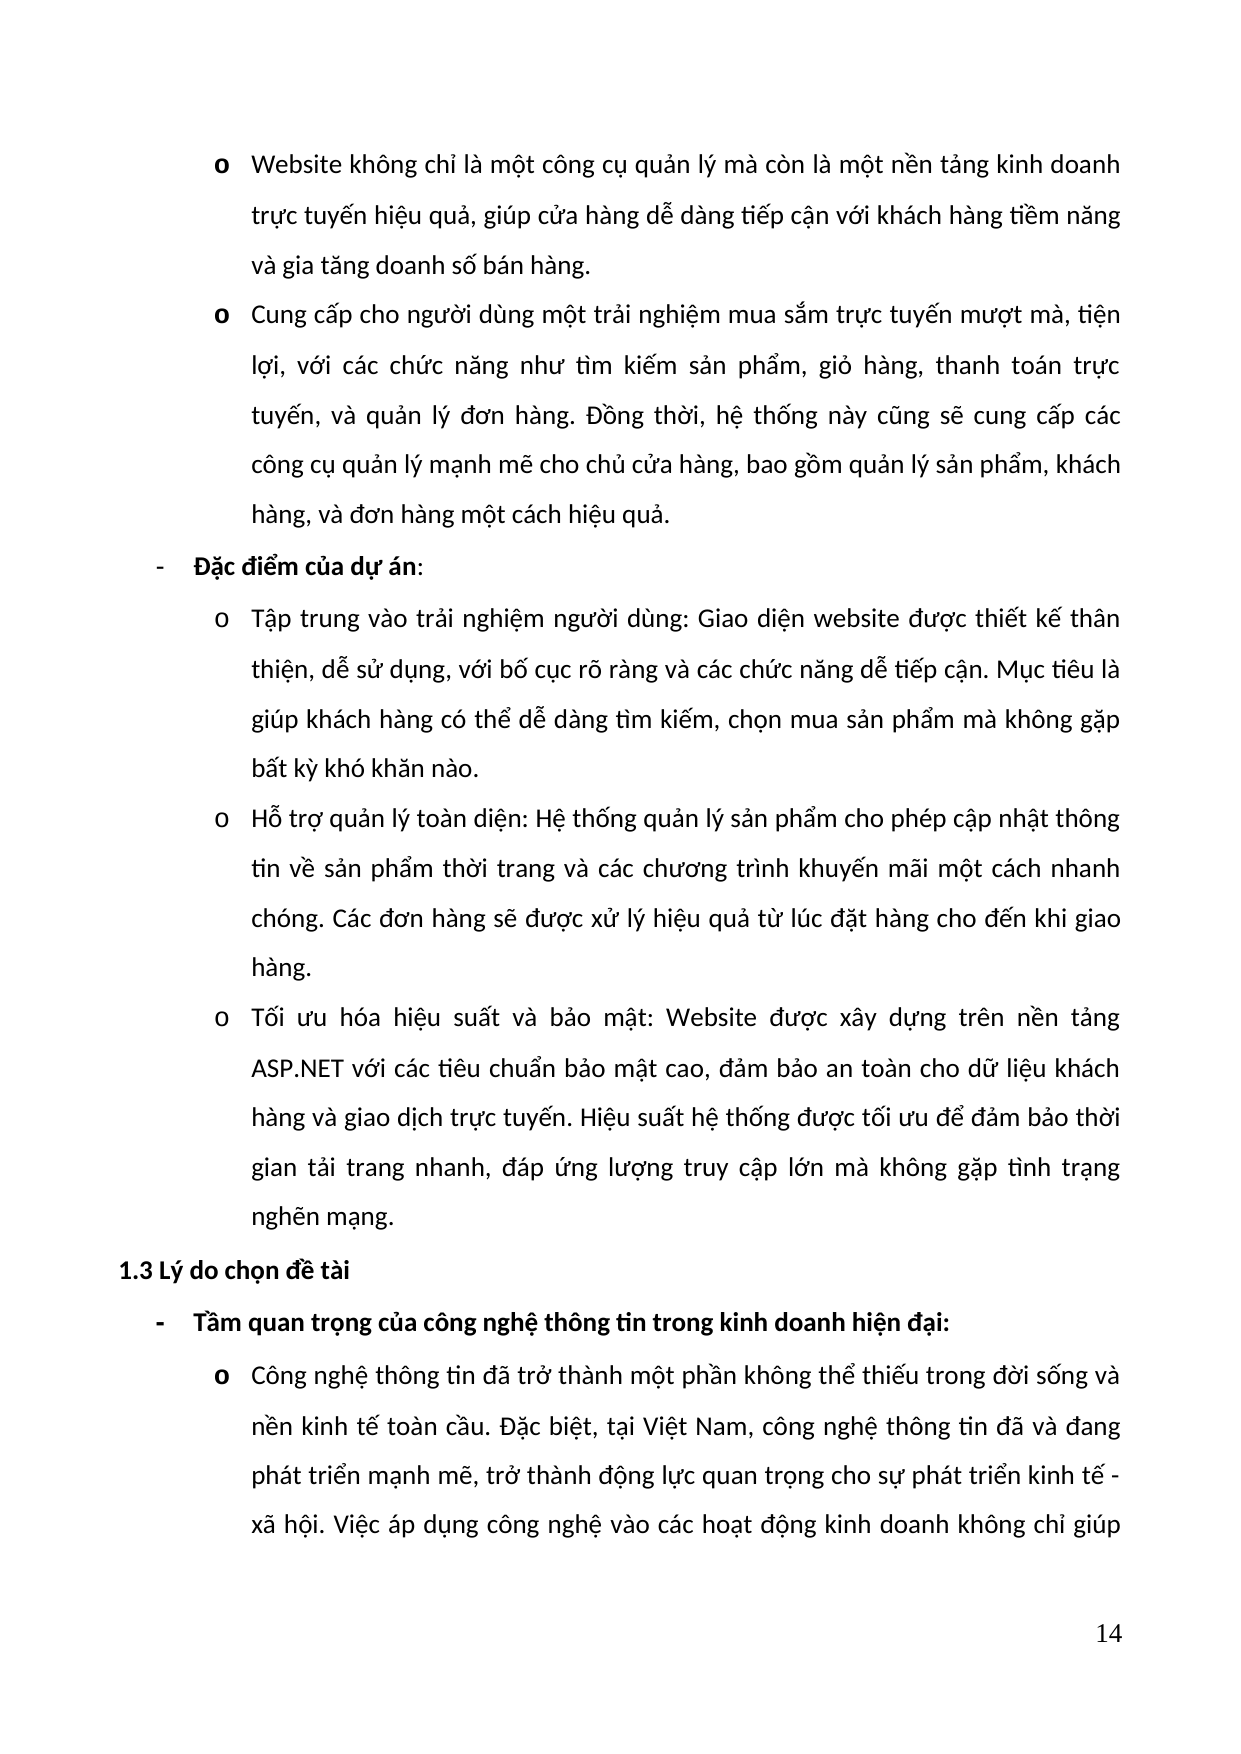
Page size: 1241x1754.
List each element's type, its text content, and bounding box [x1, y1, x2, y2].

list Đặc điểm của dự án: [156, 546, 1122, 583]
list Cung cấp cho người dùng một trải nghiệm mua sắm trực tuyến mượt mà, tiện lợi, với các chức năng như tìm kiếm sản phẩm, giỏ hàng, thanh toán trực tuyến, và quản lý đơn hàng. Đồng thời, hệ thống này cũng sẽ cung cấp các công cụ quản lý mạnh mẽ cho chủ cửa hàng, bao gồm quản lý sản phẩm, khách hàng, và đơn hàng một cách hiệu quả. [213, 297, 1122, 530]
list Tối ưu hóa hiệu suất và bảo mật: Website được xây dựng trên nền tảng ASP.NET với các tiêu chuẩn bảo mật cao, đảm bảo an toàn cho dữ liệu khách hàng và giao dịch trực tuyến. Hiệu suất hệ thống được tối ưu để đảm bảo thời gian tải trang nhanh, đáp ứng lượng truy cập lớn mà không gặp tình trạng nghẽn mạng. [213, 1000, 1122, 1232]
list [213, 1358, 1122, 1541]
list Tầm quan trọng của công nghệ thông tin trong kinh doanh hiện đại: [156, 1302, 1122, 1339]
list Hỗ trợ quản lý toàn diện: Hệ thống quản lý sản phẩm cho phép cập nhật thông tin về sản phẩm thời trang và các chương trình khuyến mãi một cách nhanh chóng. Các đơn hàng sẽ được xử lý hiệu quả từ lúc đặt hàng cho đến khi giao hàng. [213, 801, 1122, 984]
subtitle 1.3 Lý do chọn đề tài [118, 1253, 1122, 1286]
list Tập trung vào trải nghiệm người dùng: Giao diện website được thiết kế thân thiện, dễ sử dụng, với bố cục rõ ràng và các chức năng dễ tiếp cận. Mục tiêu là giúp khách hàng có thể dễ dàng tìm kiếm, chọn mua sản phẩm mà không gặp bất kỳ khó khăn nào. [213, 602, 1122, 784]
list Website không chỉ là một công cụ quản lý mà còn là một nền tảng kinh doanh trực tuyến hiệu quả, giúp cửa hàng dễ dàng tiếp cận với khách hàng tiềm năng và gia tăng doanh số bán hàng. [213, 148, 1122, 281]
